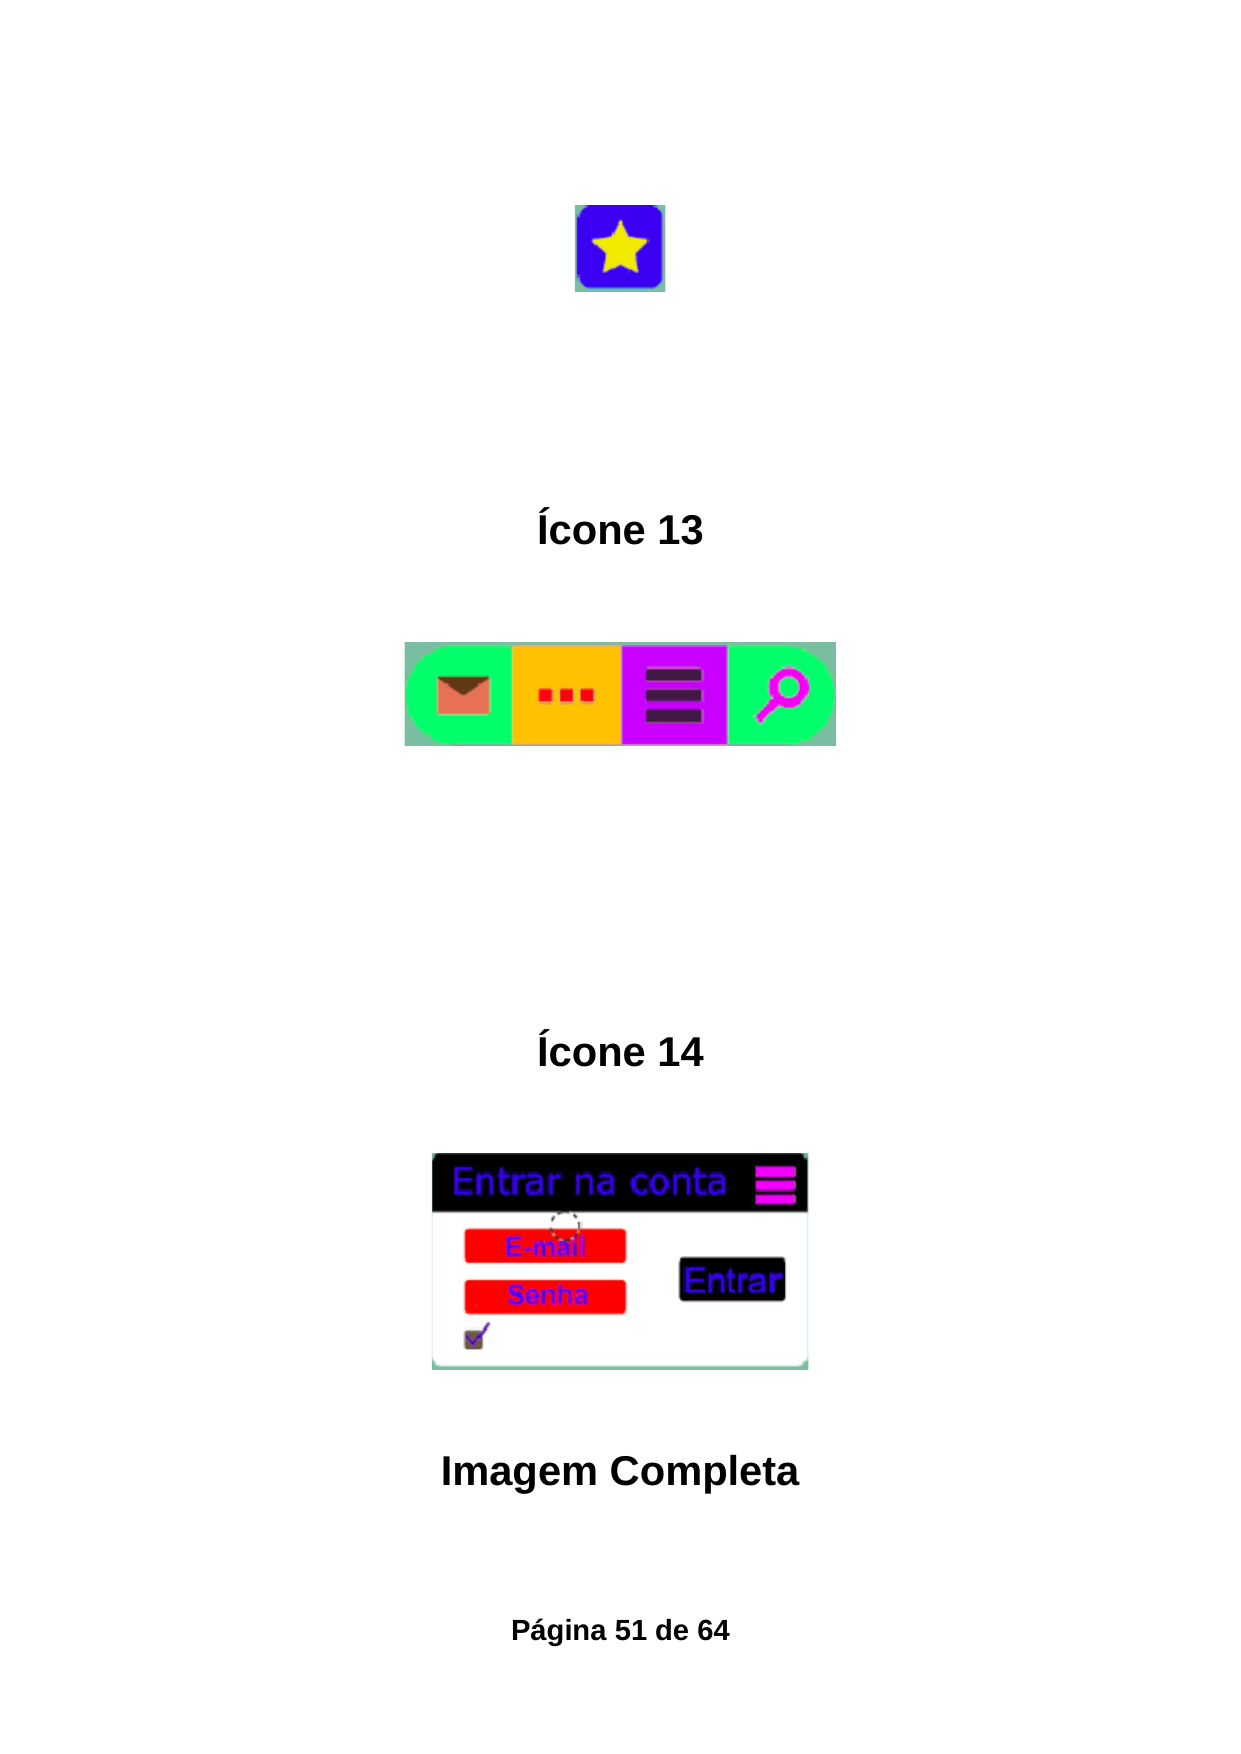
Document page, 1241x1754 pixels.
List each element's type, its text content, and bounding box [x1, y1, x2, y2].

text Imagem Completa [177, 1446, 1063, 1494]
picture [431, 1153, 809, 1370]
text Ícone 13 [177, 505, 1063, 553]
picture [404, 642, 836, 746]
picture [574, 205, 666, 292]
text Ícone 14 [177, 1027, 1063, 1075]
